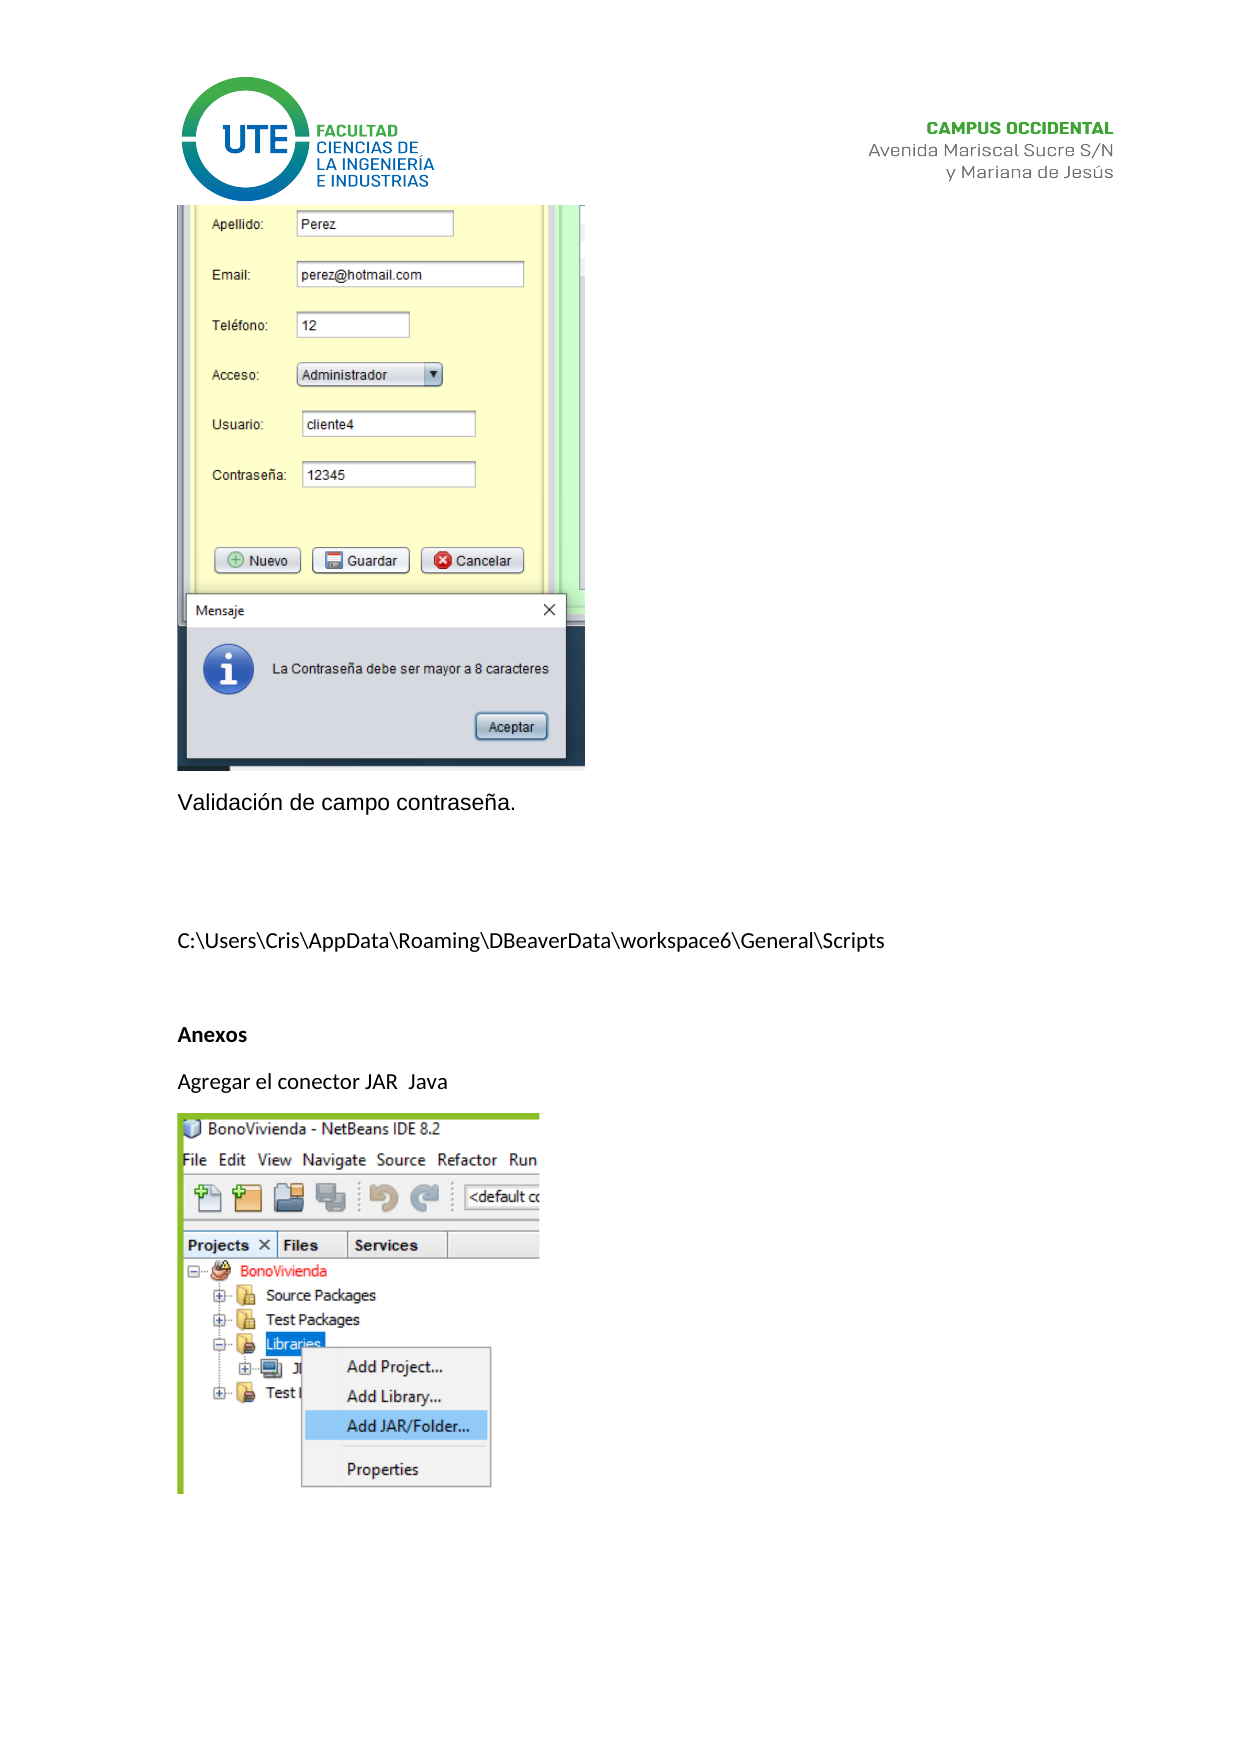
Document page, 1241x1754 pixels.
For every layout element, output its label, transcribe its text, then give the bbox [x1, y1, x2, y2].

text Validación de campo contraseña. [177, 789, 1063, 816]
text Anexos [177, 1020, 1063, 1048]
text C:\Users\Cris\AppData\Roaming\DBeaverData\workspace6\General\Scripts [177, 926, 1063, 954]
picture [177, 73, 585, 771]
picture [177, 1113, 540, 1494]
picture [846, 103, 1135, 200]
text Agregar el conector JAR Java [177, 1067, 1063, 1095]
